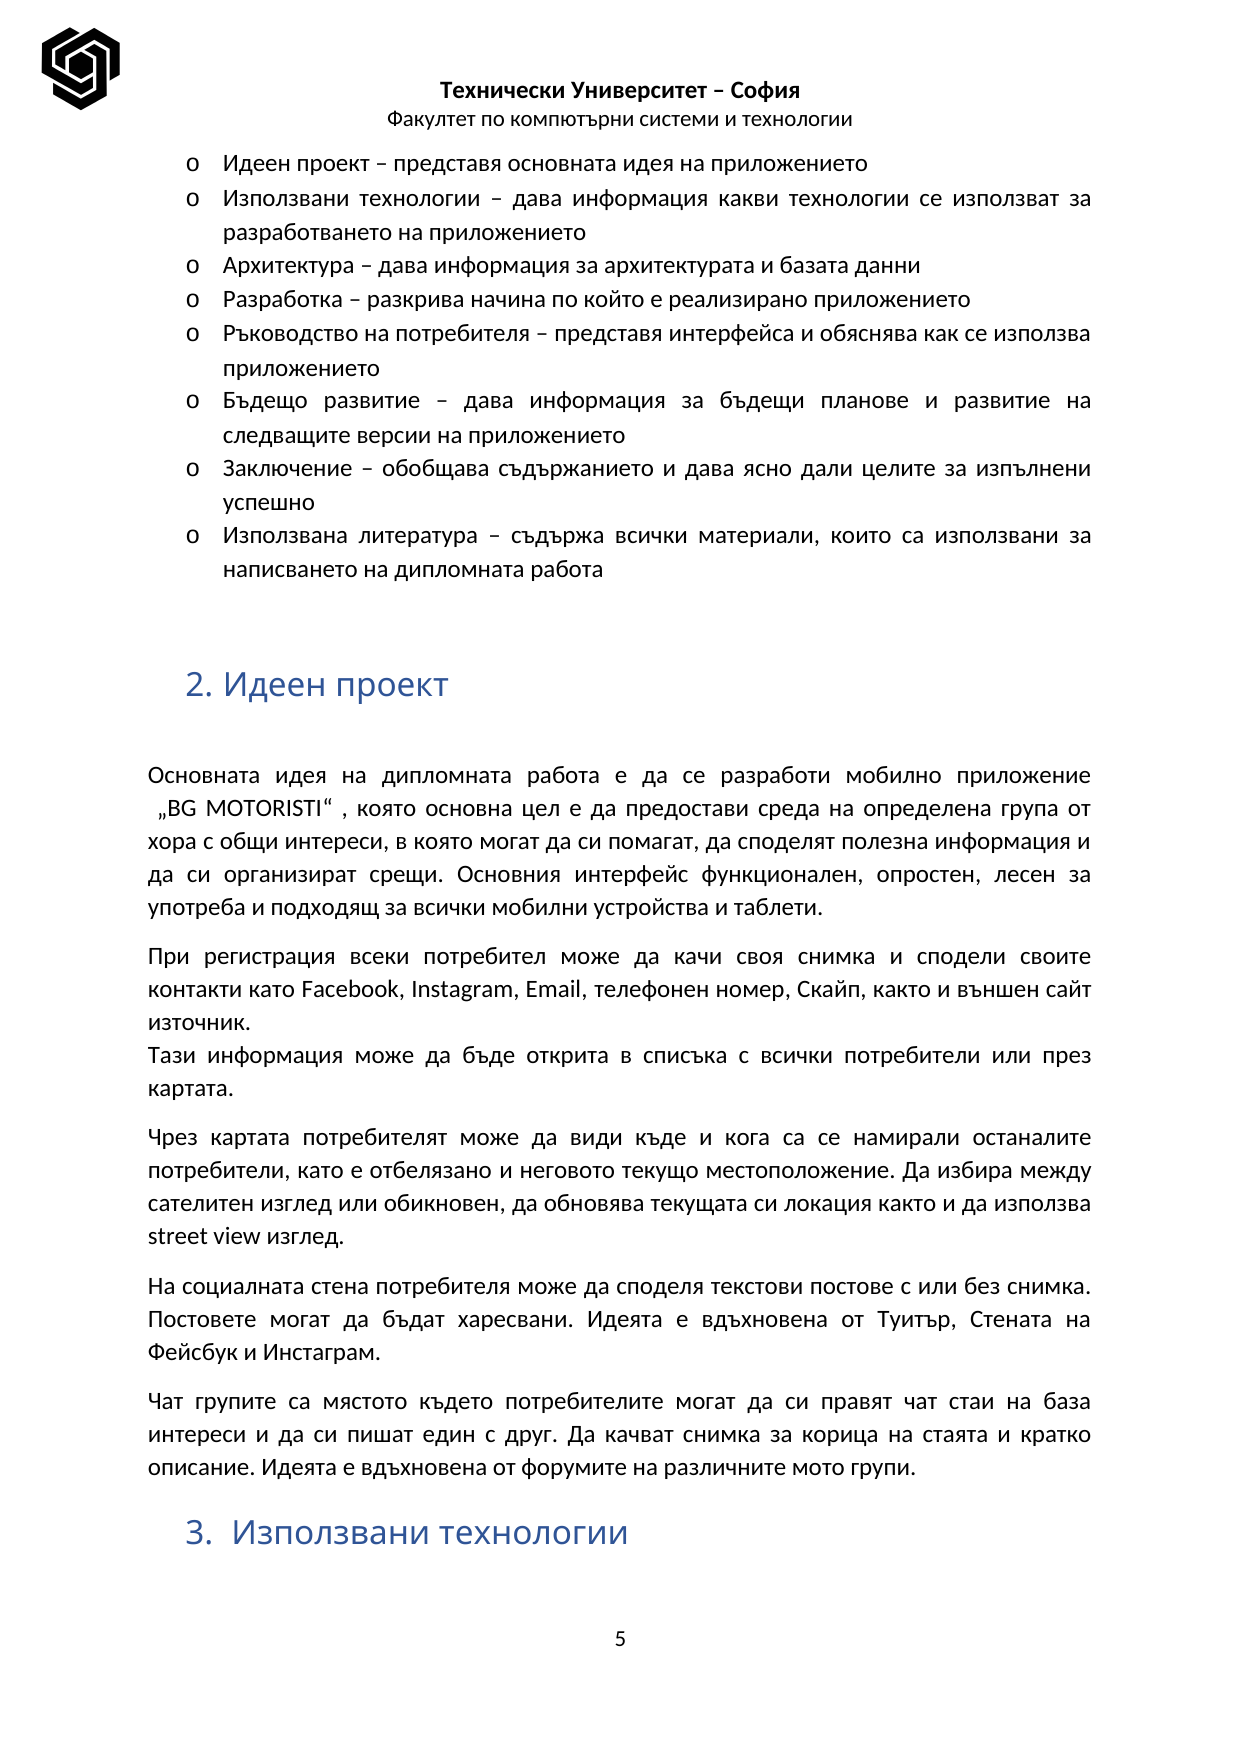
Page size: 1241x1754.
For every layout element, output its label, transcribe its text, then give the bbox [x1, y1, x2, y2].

text Чрез картата потребителят може да види къде и кога са се намирали останалите потребители, като е отбелязано и неговото текущо местоположение. Да избира между сателитен изглед или обикновен, да обновява текущата си локация както и да използва street view изглед. [148, 1121, 1093, 1251]
list Заключение – обобщава съдържанието и дава ясно дали целите за изпълнени успешно [185, 452, 1093, 516]
subtitle Идеен проект [185, 660, 1093, 706]
list Използвани технологии – дава информация какви технологии се използват за разработването на приложението [185, 182, 1093, 247]
picture [38, 24, 123, 113]
list Използвана литература – съдържа всички материали, които са използвани за написването на дипломната работа [185, 519, 1093, 583]
list Идеен проект – представя основната идея на приложението [185, 148, 1093, 179]
list Ръководство на потребителя – представя интерфейса и обяснява как се използва приложението [185, 317, 1093, 382]
list Архитектура – дава информация за архитектурата и базата данни [185, 249, 1093, 281]
text Основната идея на дипломната работа е да се разработи мобилно приложение „BG MOTORISTI“ , която основна цел е да предостави среда на определена група от хора с общи интереси, в която могат да си помагат, да споделят полезна информация и да си организират срещи. Основния интерфейс функционален, опростен, лесен за употреба и подходящ за всички мобилни устройства и таблети. [148, 759, 1093, 921]
subtitle Използвани технологии [185, 1509, 1093, 1554]
list Разработка – разкрива начина по който е реализирано приложението [185, 283, 1093, 315]
list Бъдещо развитие – дава информация за бъдещи планове и развитие на следващите версии на приложението [185, 384, 1093, 449]
text Чат групите са мястото където потребителите могат да си правят чат стаи на база интереси и да си пишат един с друг. Да качват снимка за корица на стаята и кратко описание. Идеята е вдъхновена от форумите на различните мото групи. [148, 1385, 1093, 1482]
text При регистрация всеки потребител може да качи своя снимка и сподели своите контакти като Facebook, Instagram, Email, телефонен номер, Скайп, както и външен сайт източник. Тази информация може да бъде открита в списъка с всички потребители или през картата. [148, 940, 1093, 1102]
text На социалната стена потребителя може да споделя текстови постове с или без снимка. Постовете могат да бъдат харесвани. Идеята е вдъхновена от Туитър, Стената на Фейсбук и Инстаграм. [148, 1270, 1093, 1366]
